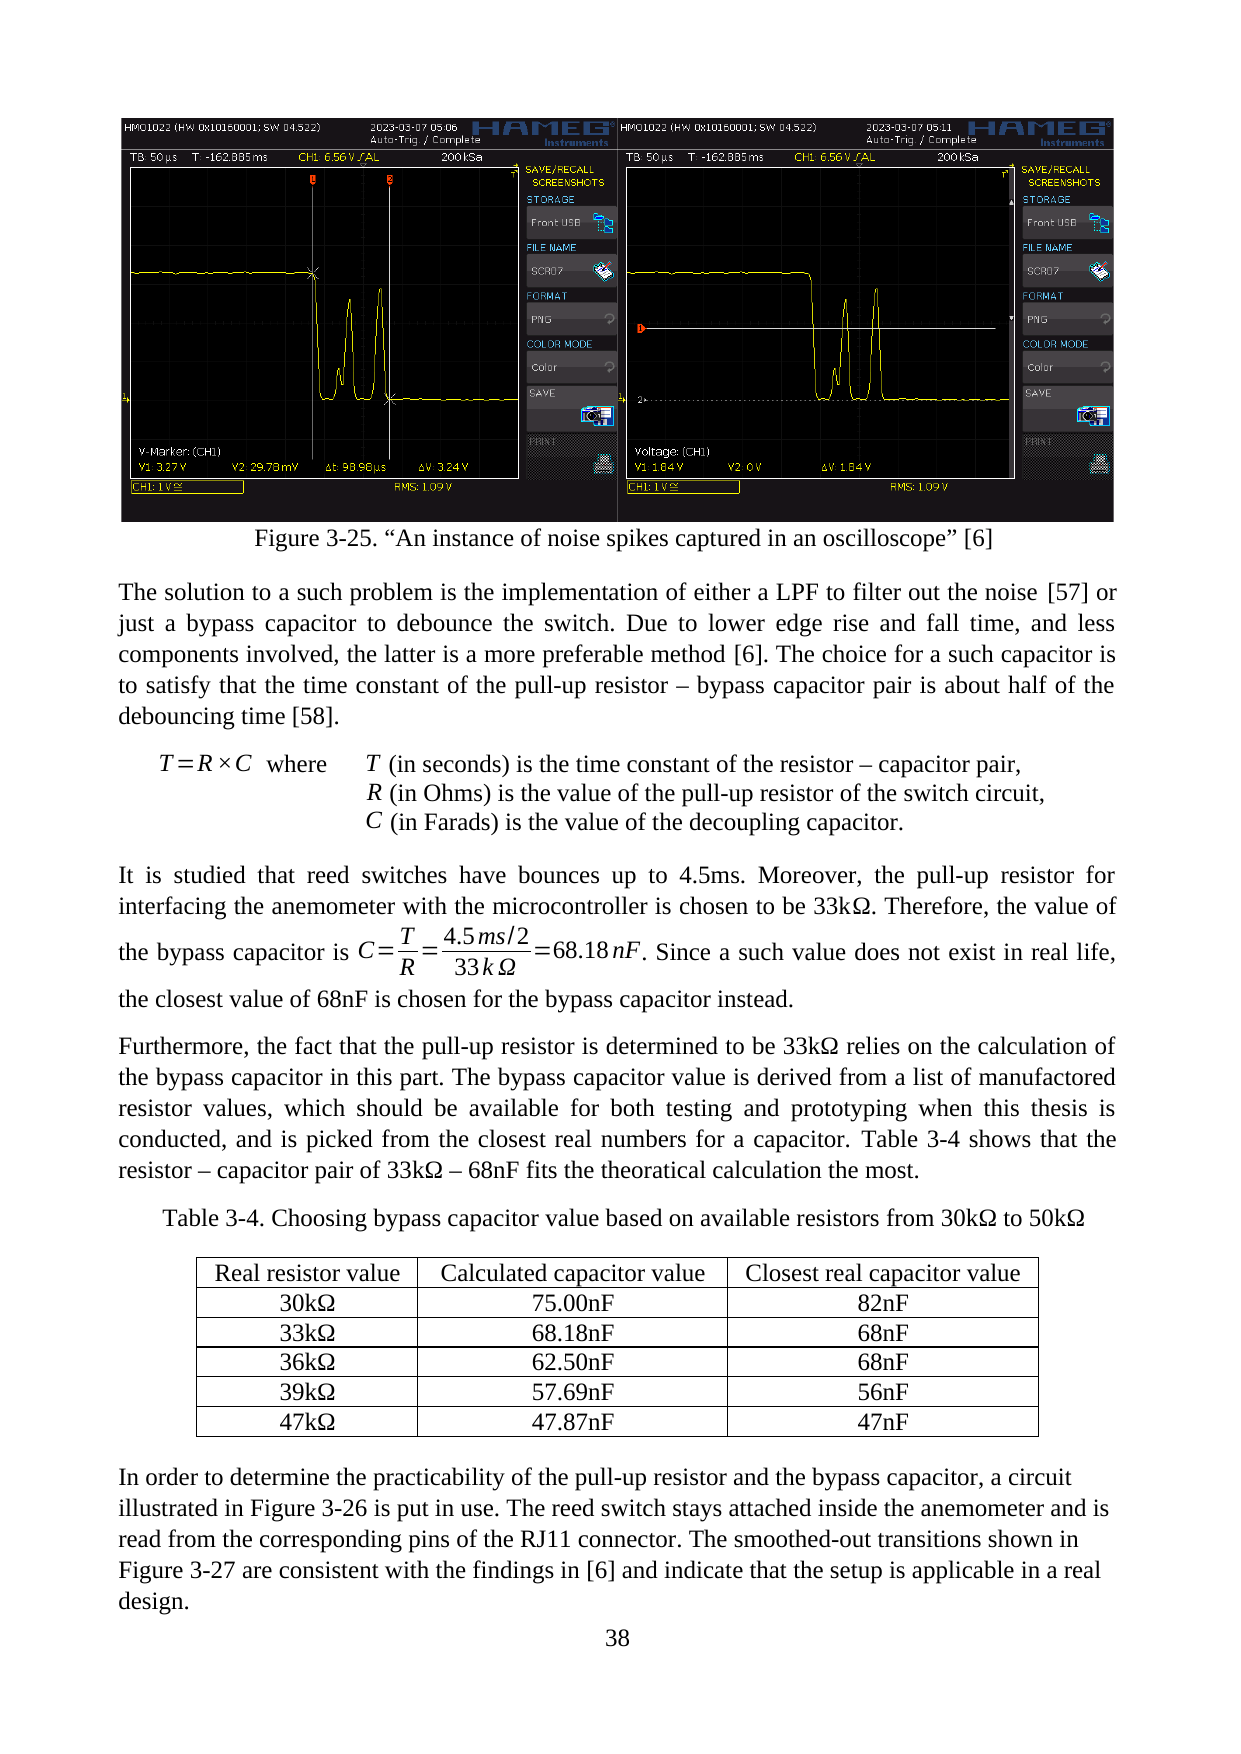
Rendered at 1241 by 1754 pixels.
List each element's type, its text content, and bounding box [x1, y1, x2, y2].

table_header (in seconds) is the time constant of the resistor – capacitor pair, [366, 749, 1117, 778]
table_cell 47nF [728, 1407, 1038, 1436]
table_cell 68nF [728, 1318, 1038, 1346]
table_cell 57.69nF [418, 1377, 727, 1406]
table_cell 75.00nF [418, 1288, 727, 1317]
table_cell 30kΩ [197, 1288, 417, 1317]
table_cell 33kΩ [197, 1318, 417, 1346]
table_cell (in Farads) is the value of the decoupling capacitor. [366, 807, 1117, 835]
text The solution to a such problem is the implementation of either a LPF to filter out the noise [57] or just a bypass capacitor to debounce the switch. Due to lower edge rise and fall time, and less components involved, the latter is a more preferable method [6]. The choice for a such capacitor is to satisfy that the time constant of the pull-up resistor – bypass capacitor pair is about half of the debouncing time [58]. [118, 577, 1117, 730]
table_cell 47kΩ [197, 1407, 417, 1436]
table_cell (in Ohms) is the value of the pull-up resistor of the switch circuit, [366, 778, 1117, 807]
table_cell 82nF [728, 1288, 1038, 1317]
table_cell 68.18nF [418, 1318, 727, 1346]
table_cell 62.50nF [418, 1348, 727, 1376]
table_cell 36kΩ [197, 1348, 417, 1376]
table_header Real resistor value [197, 1258, 417, 1287]
table_cell 56nF [728, 1377, 1038, 1406]
text It is studied that reed switches have bounces up to 4.5ms. Moreover, the pull-up resistor for interfacing the anemometer with the microcontroller is chosen to be 33kΩ. Therefore, the value of the bypass capacitor is . Since a such value does not exist in real life, the closest value of 68nF is chosen for the bypass capacitor instead. [118, 860, 1117, 1012]
table_header Calculated capacitor value [418, 1258, 727, 1287]
table_header Closest real capacitor value [728, 1258, 1038, 1287]
table_cell 68nF [728, 1348, 1038, 1376]
table_header where [147, 749, 366, 835]
picture [121, 118, 1114, 522]
table_cell 47.87nF [418, 1407, 727, 1436]
table_cell 39kΩ [197, 1377, 417, 1406]
